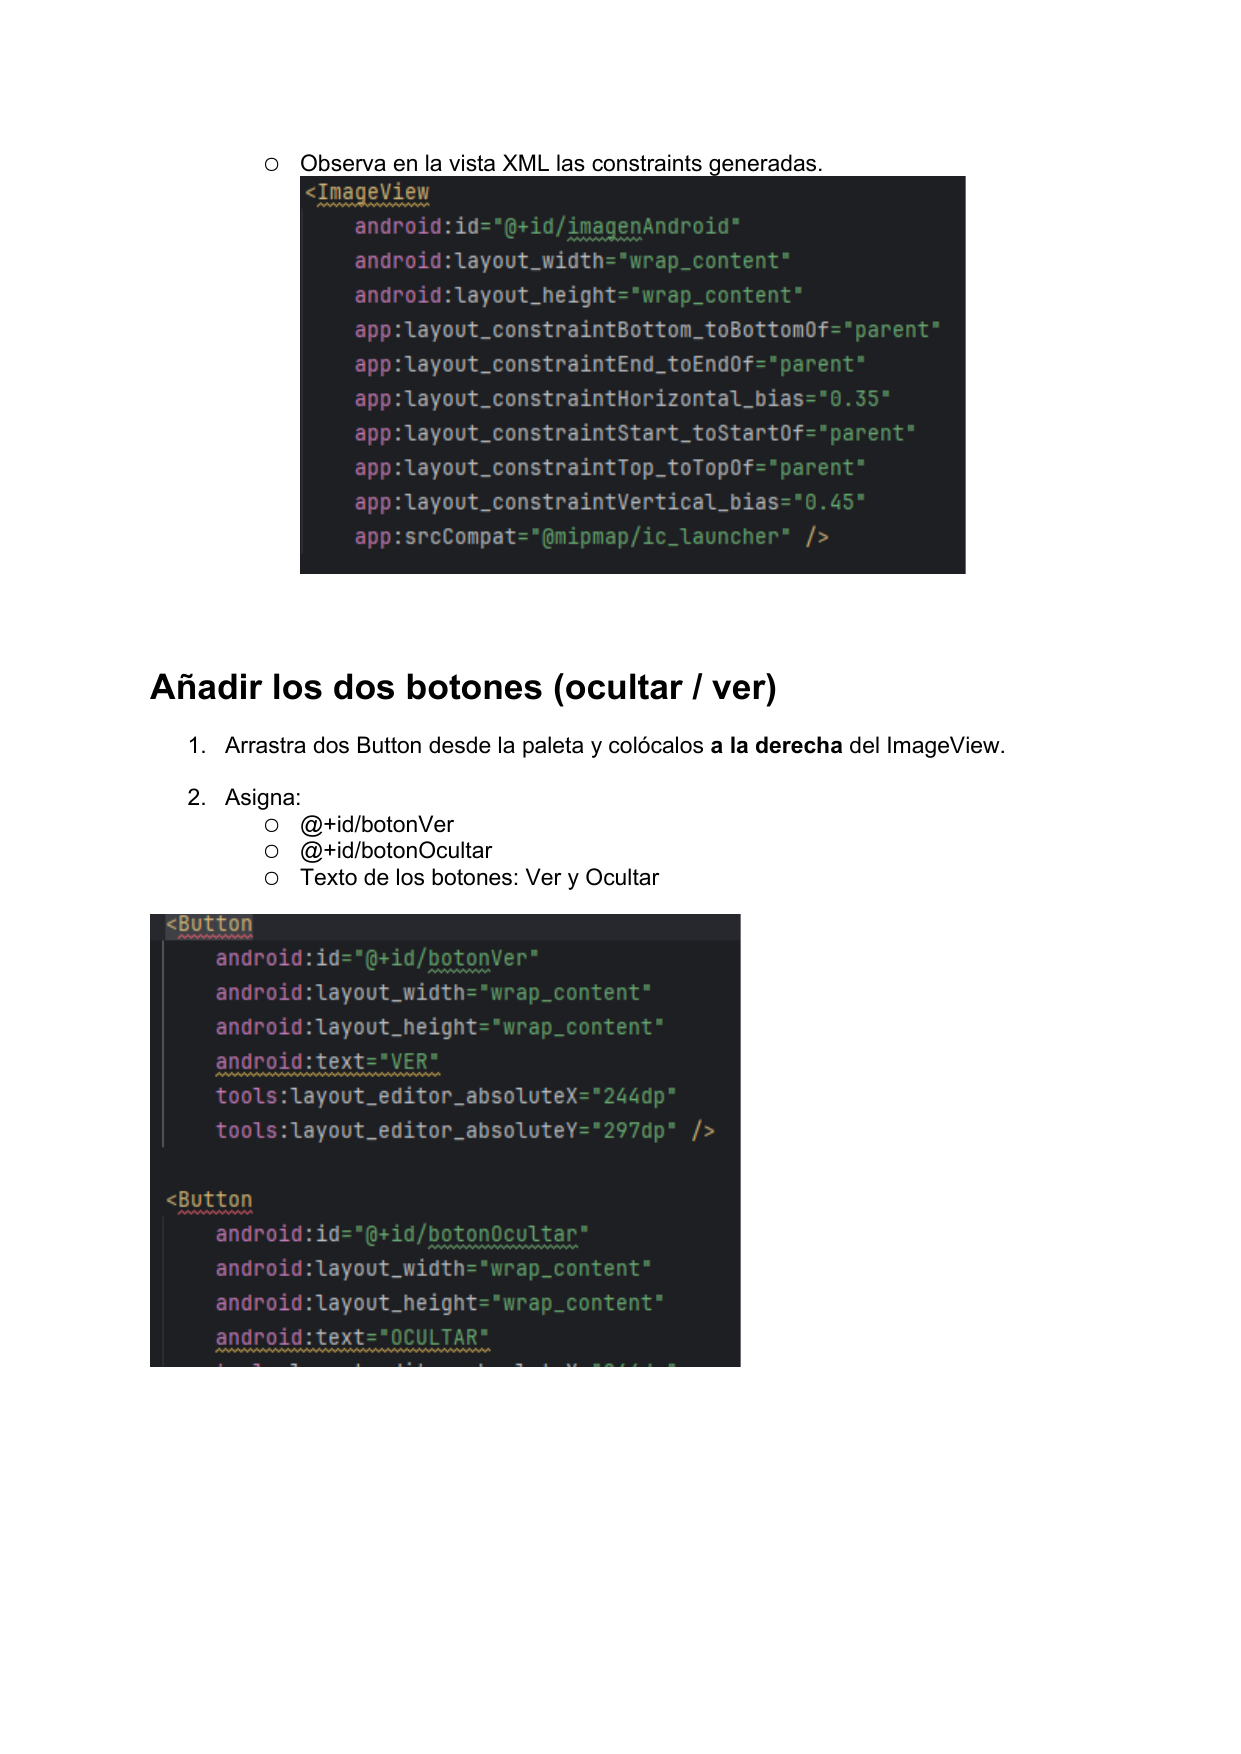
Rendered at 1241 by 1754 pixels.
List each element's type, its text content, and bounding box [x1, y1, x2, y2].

list @+id/botonVer [262, 811, 1090, 837]
picture [150, 914, 741, 1367]
subtitle Añadir los dos botones (ocultar / ver) [150, 666, 1090, 707]
list @+id/botonOcultar [262, 837, 1090, 863]
picture [300, 176, 966, 574]
list Arrastra dos Button desde la paleta y colócalos a la derecha del ImageView. [187, 732, 1090, 784]
list Asigna: [187, 784, 1090, 811]
list Texto de los botones: Ver y Ocultar [262, 863, 1090, 890]
